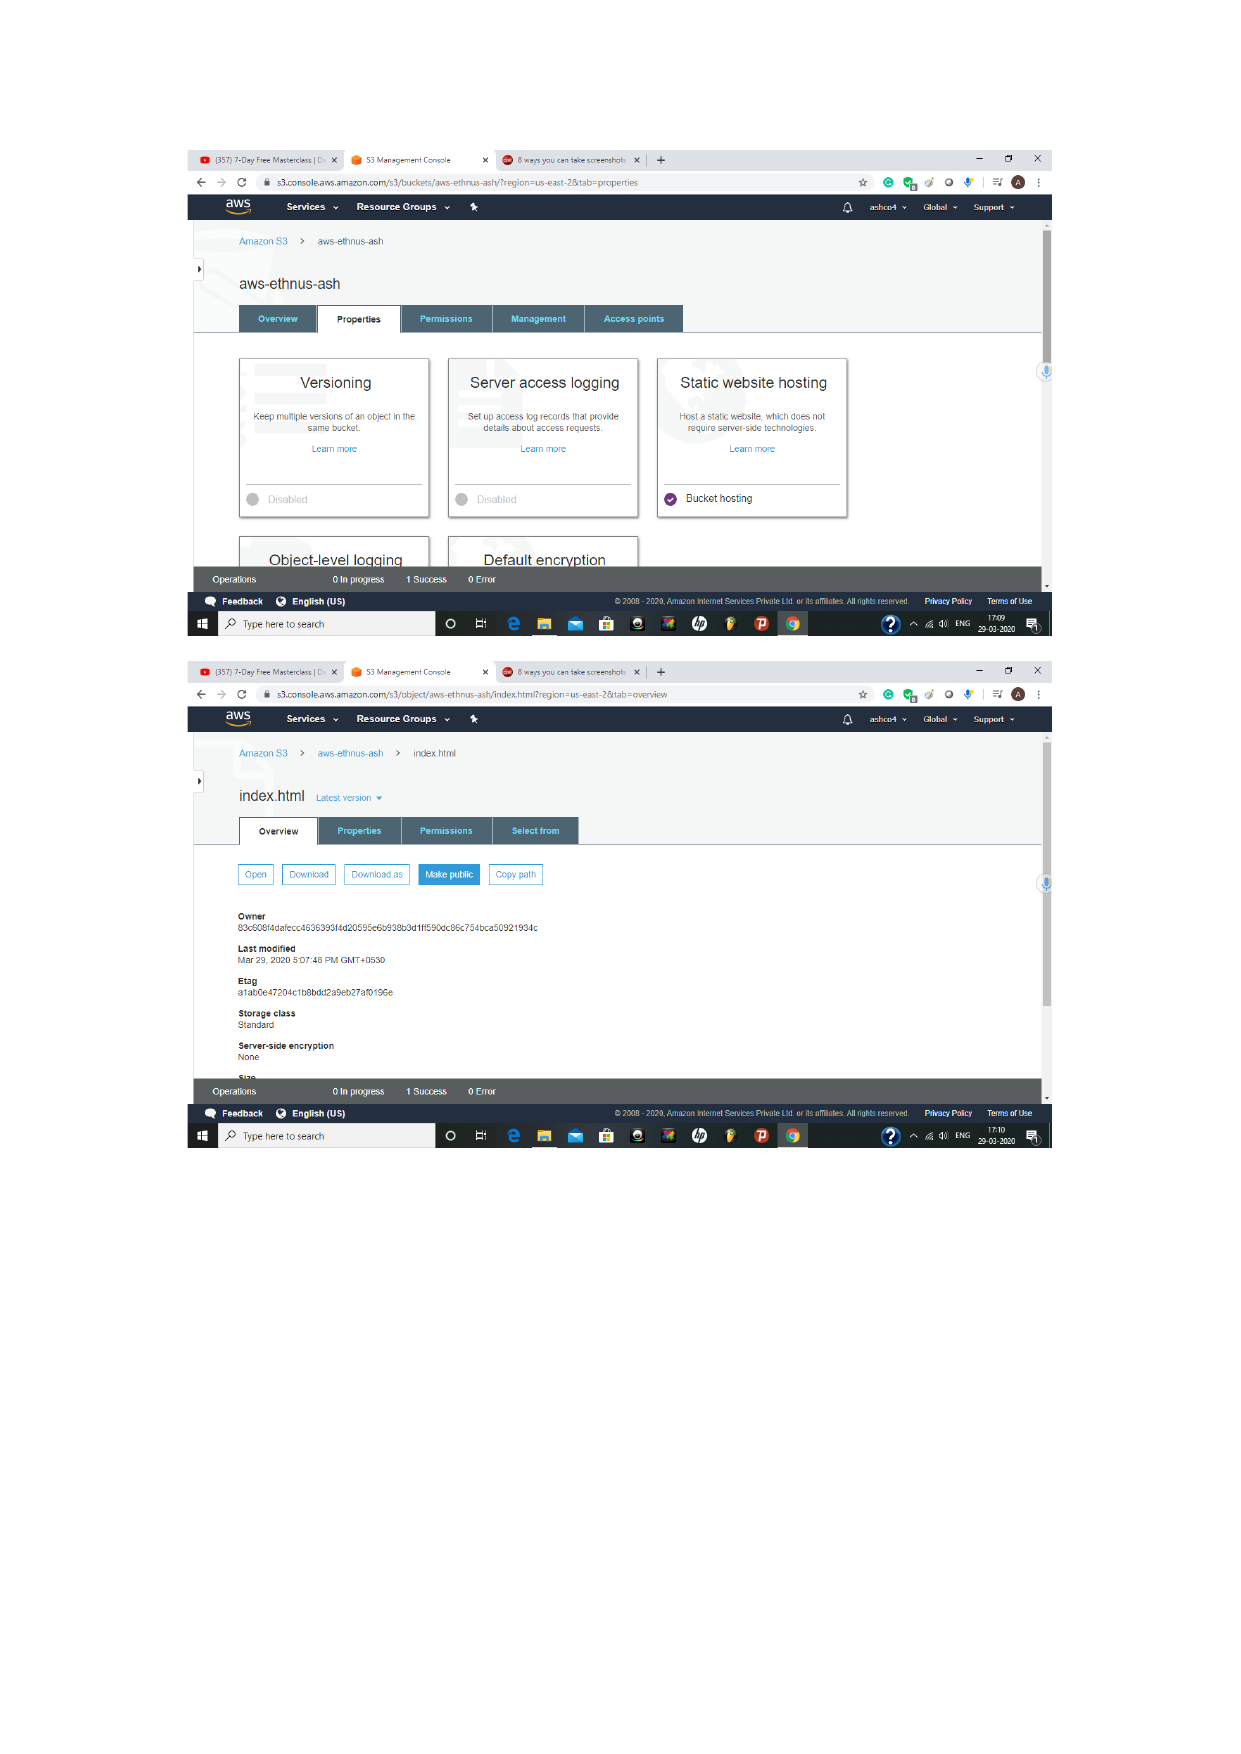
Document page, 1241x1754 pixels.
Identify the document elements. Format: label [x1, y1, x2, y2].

picture [187, 661, 1052, 1148]
picture [187, 150, 1052, 636]
